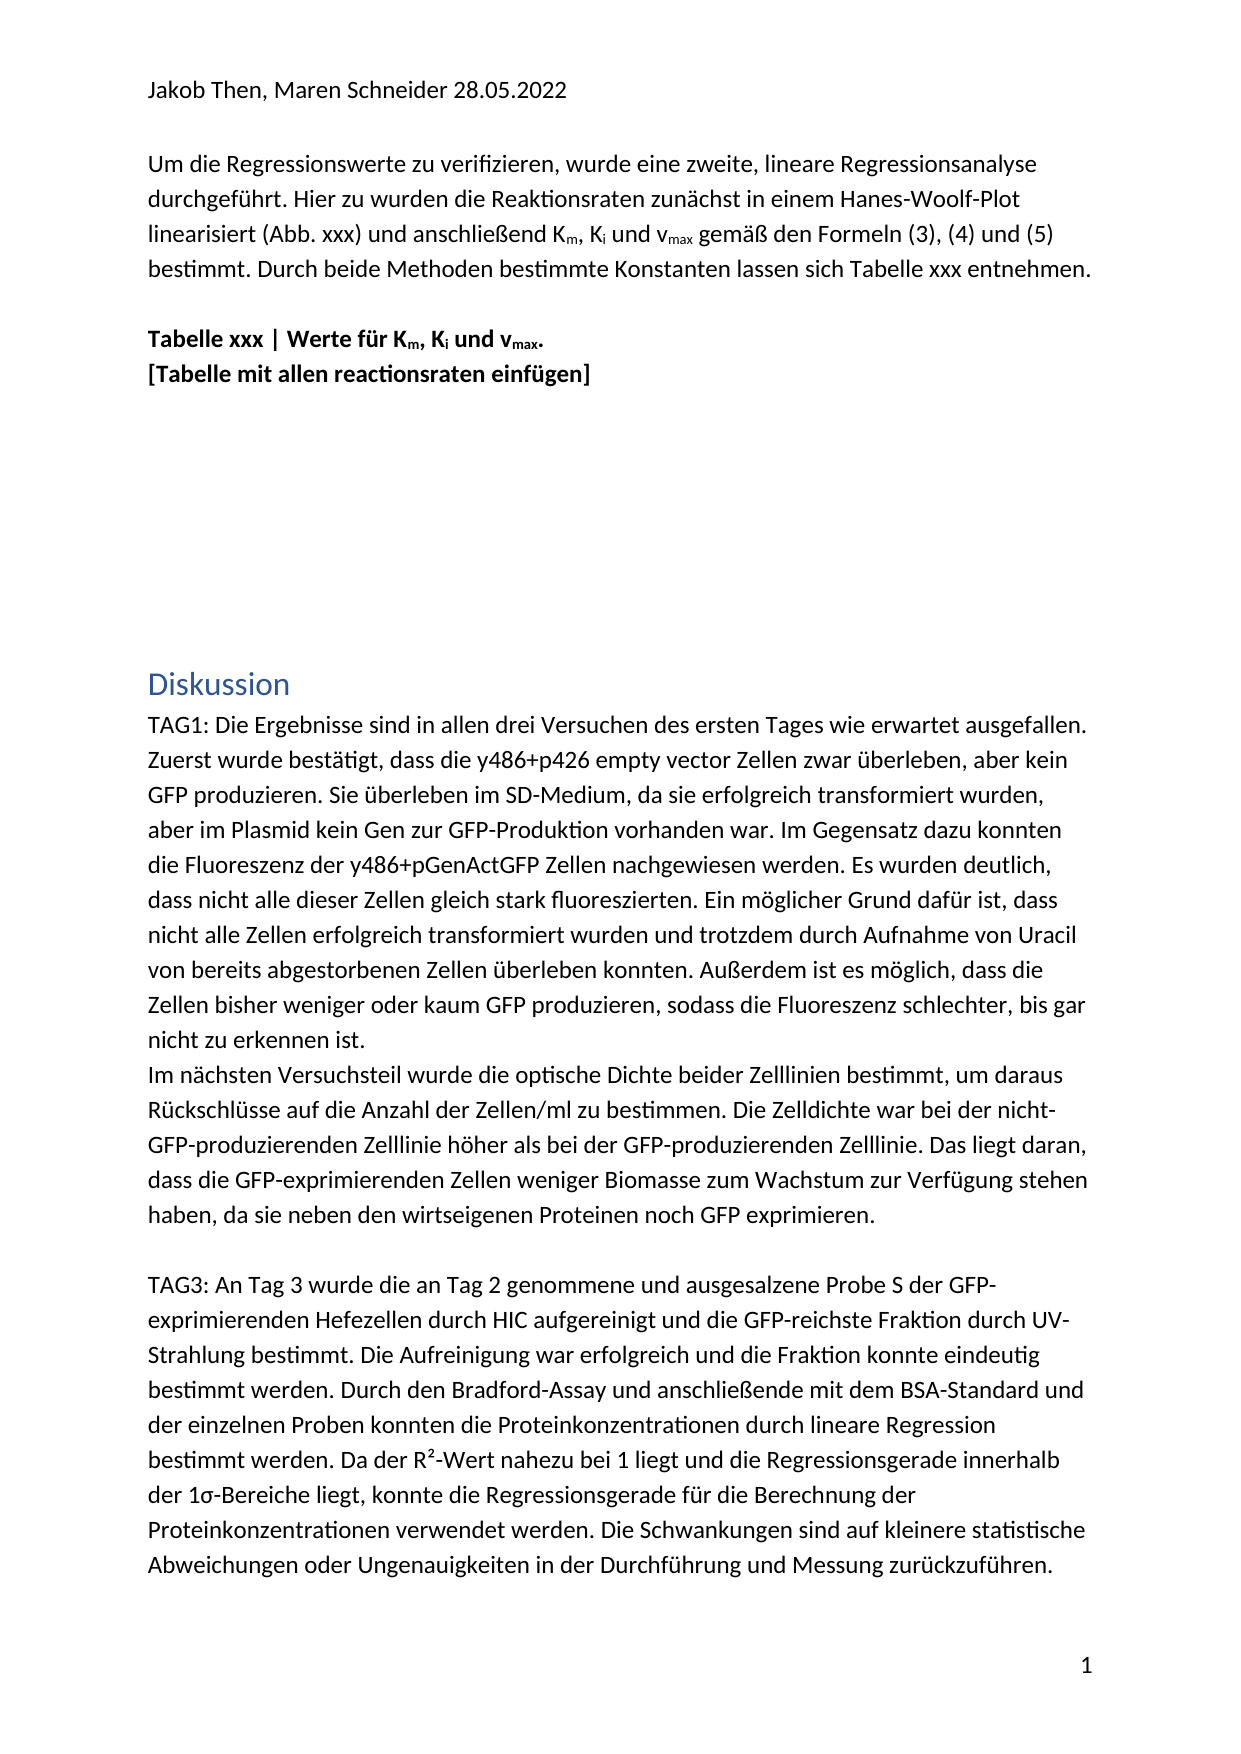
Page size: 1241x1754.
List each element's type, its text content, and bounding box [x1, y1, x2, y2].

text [148, 1269, 1092, 1580]
text Tabelle xxx | Werte für Km, Ki und vmax. [148, 323, 1092, 353]
text Im nächsten Versuchsteil wurde die optische Dichte beider Zelllinien bestimmt, um daraus Rückschlüsse auf die Anzahl der Zellen/ml zu bestimmen. Die Zelldichte war bei der nicht-GFP-produzierenden Zelllinie höher als bei der GFP-produzierenden Zelllinie. Das liegt daran, dass die GFP-exprimierenden Zellen weniger Biomasse zum Wachstum zur Verfügung stehen haben, da sie neben den wirtseigenen Proteinen noch GFP exprimieren. [148, 1059, 1092, 1230]
text Um die Regressionswerte zu verifizieren, wurde eine zweite, lineare Regressionsanalyse durchgeführt. Hier zu wurden die Reaktionsraten zunächst in einem Hanes-Woolf-Plot linearisiert (Abb. xxx) und anschließend Km, Ki und vmax gemäß den Formeln (3), (4) und (5) bestimmt. Durch beide Methoden bestimmte Konstanten lassen sich Tabelle xxx entnehmen. [148, 148, 1092, 283]
text [Tabelle mit allen reactionsraten einfügen] [148, 358, 1092, 388]
text TAG1: Die Ergebnisse sind in allen drei Versuchen des ersten Tages wie erwartet ausgefallen. Zuerst wurde bestätigt, dass die y486+p426 empty vector Zellen zwar überleben, aber kein GFP produzieren. Sie überleben im SD-Medium, da sie erfolgreich transformiert wurden, aber im Plasmid kein Gen zur GFP-Produktion vorhanden war. Im Gegensatz dazu konnten die Fluoreszenz der y486+pGenActGFP Zellen nachgewiesen werden. Es wurden deutlich, dass nicht alle dieser Zellen gleich stark fluoreszierten. Ein möglicher Grund dafür ist, dass nicht alle Zellen erfolgreich transformiert wurden und trotzdem durch Aufnahme von Uracil von bereits abgestorbenen Zellen überleben konnten. Außerdem ist es möglich, dass die Zellen bisher weniger oder kaum GFP produzieren, sodass die Fluoreszenz schlechter, bis gar nicht zu erkennen ist. [148, 709, 1092, 1055]
subtitle Diskussion [148, 663, 1092, 703]
